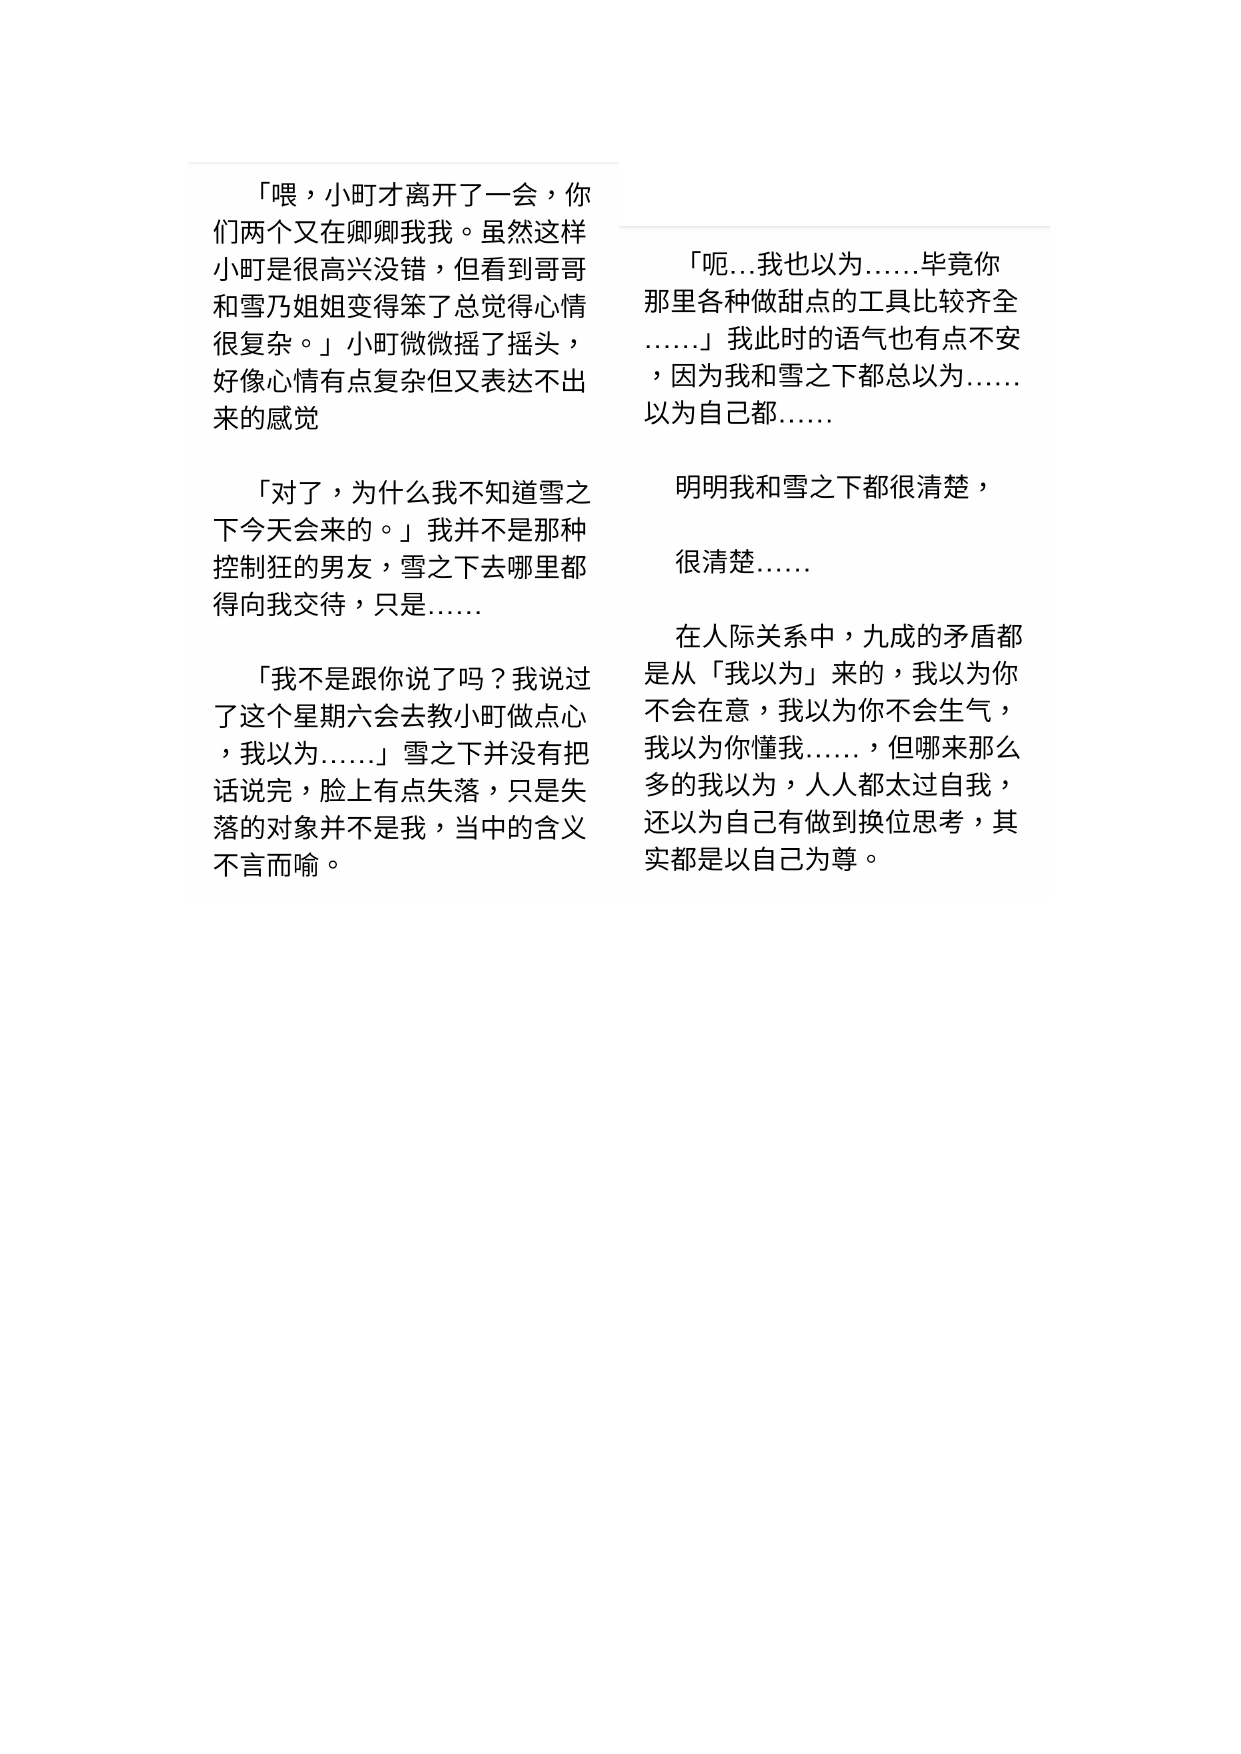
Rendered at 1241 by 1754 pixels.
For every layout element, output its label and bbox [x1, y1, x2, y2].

picture [187, 162, 1050, 899]
